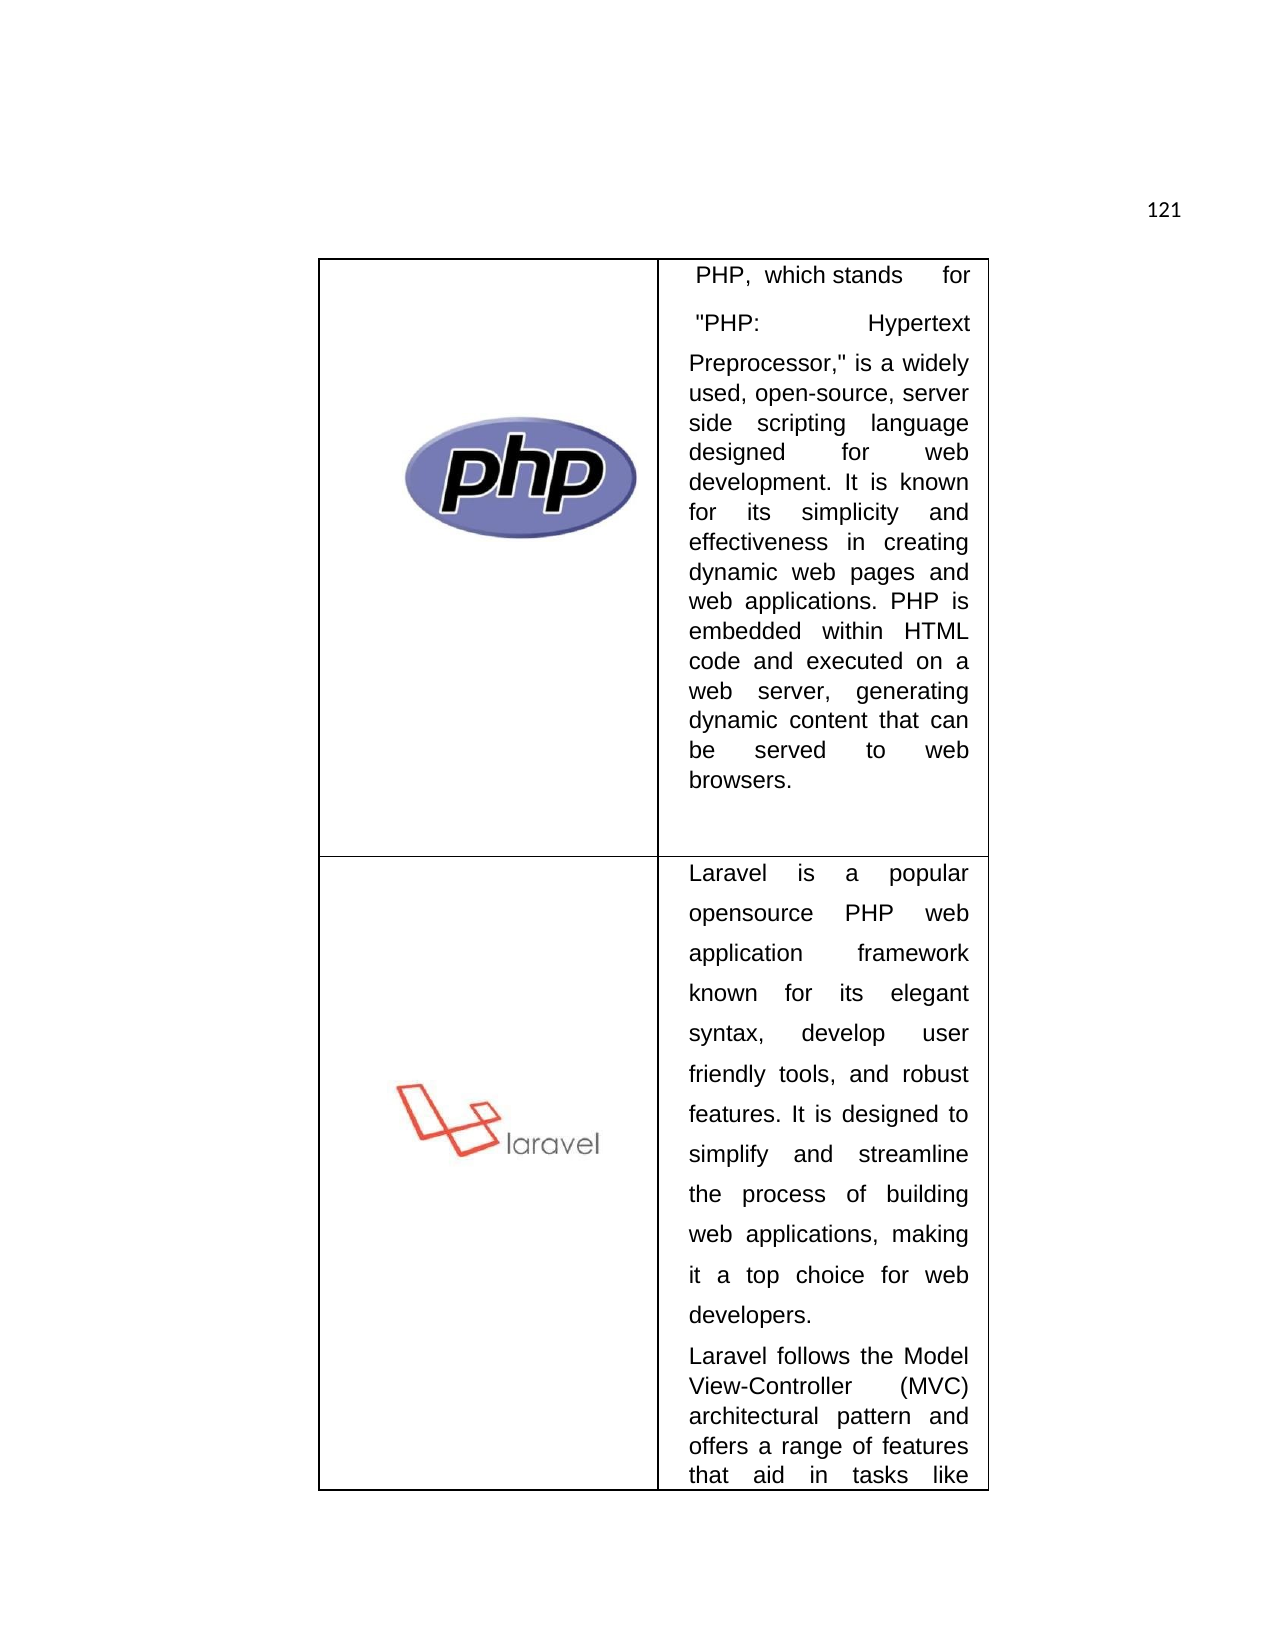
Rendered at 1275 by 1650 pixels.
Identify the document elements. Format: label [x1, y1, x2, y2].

picture [362, 1043, 640, 1197]
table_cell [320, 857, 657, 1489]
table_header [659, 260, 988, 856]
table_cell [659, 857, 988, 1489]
picture [401, 413, 640, 542]
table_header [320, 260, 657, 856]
